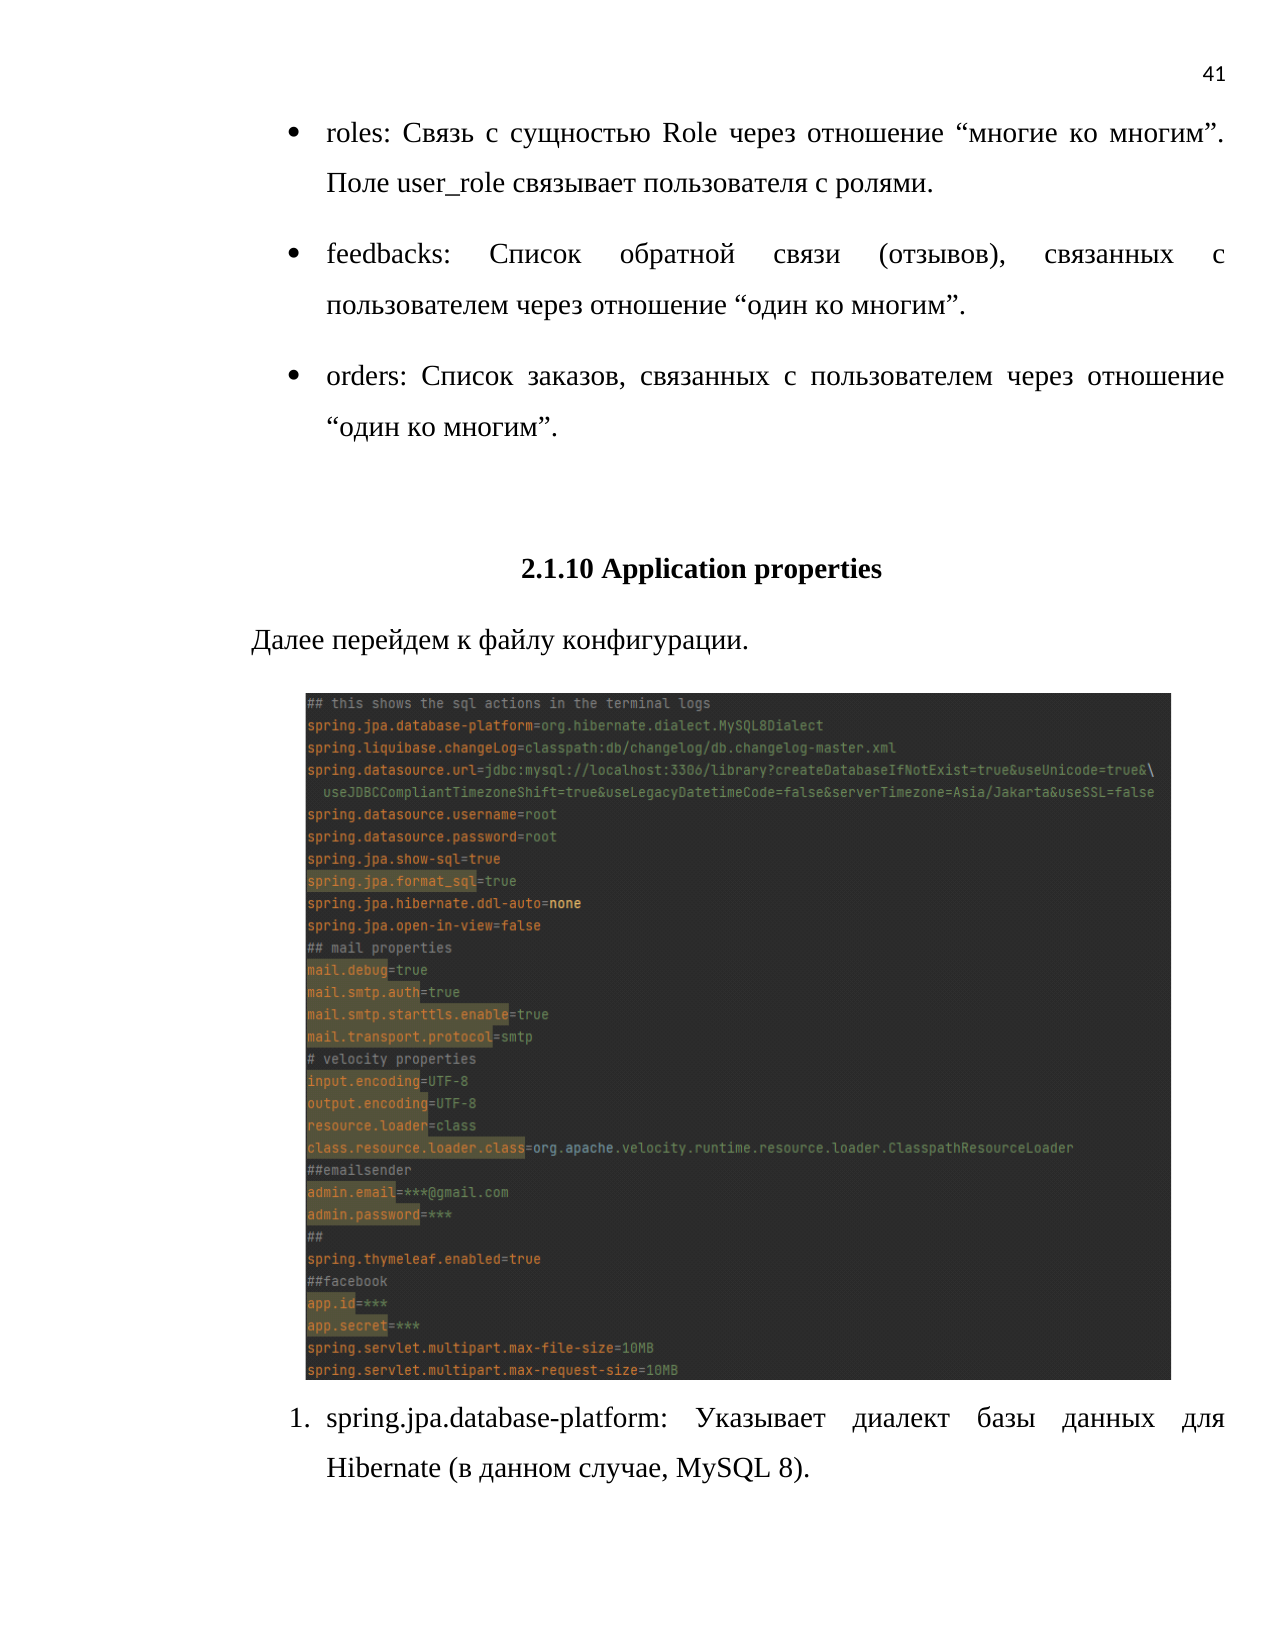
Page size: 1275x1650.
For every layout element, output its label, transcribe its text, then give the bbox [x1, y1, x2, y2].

text 2.1.10 Application properties [177, 551, 1226, 584]
list roles: Связь с сущностью Role через отношение “многие ко многим”. Поле user_role связывает пользователя с ролями. [289, 115, 1226, 199]
picture [305, 693, 1172, 1380]
list spring.jpa.database-platform: Указывает диалект базы данных для Hibernate (в данном случае, MySQL 8). [289, 1400, 1226, 1484]
text Далее перейдем к файлу конфигурации. [177, 622, 1226, 656]
list orders: Список заказов, связанных с пользователем через отношение “один ко многим”. [289, 358, 1226, 442]
list feedbacks: Список обратной связи (отзывов), связанных с пользователем через отношение “один ко многим”. [289, 237, 1226, 321]
